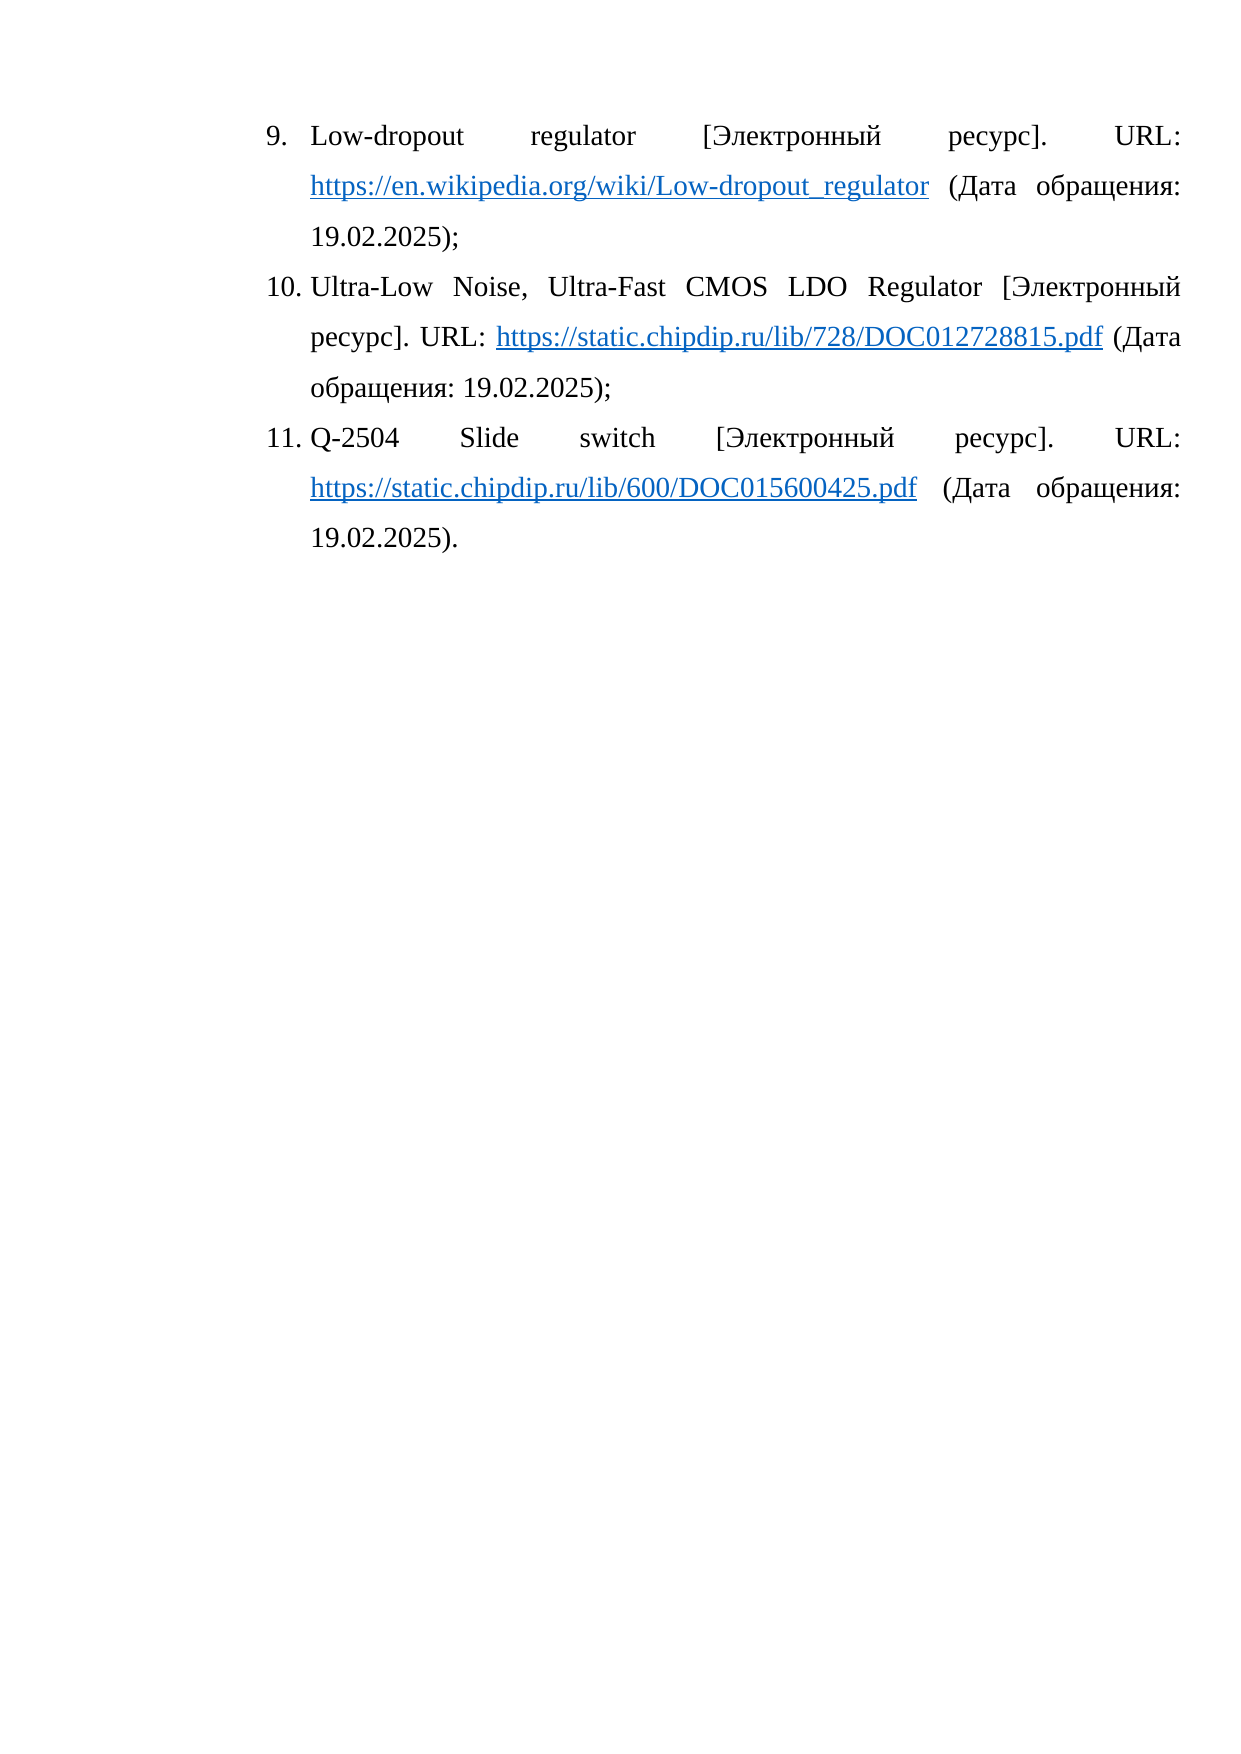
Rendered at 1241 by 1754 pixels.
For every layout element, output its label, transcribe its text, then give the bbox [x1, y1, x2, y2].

list Low-dropout regulator [Электронный ресурс]. URL: https://en.wikipedia.org/wiki/Low-dropout_regulator (Дата обращения: 19.02.2025); [266, 118, 1181, 252]
list Q-2504 Slide switch [Электронный ресурс]. URL: https://static.chipdip.ru/lib/600/DOC015600425.pdf (Дата обращения: 19.02.2025). [266, 420, 1181, 554]
list Ultra-Low Noise, Ultra-Fast CMOS LDO Regulator [Электронный ресурс]. URL: https://static.chipdip.ru/lib/728/DOC012728815.pdf (Дата обращения: 19.02.2025); [266, 269, 1181, 403]
